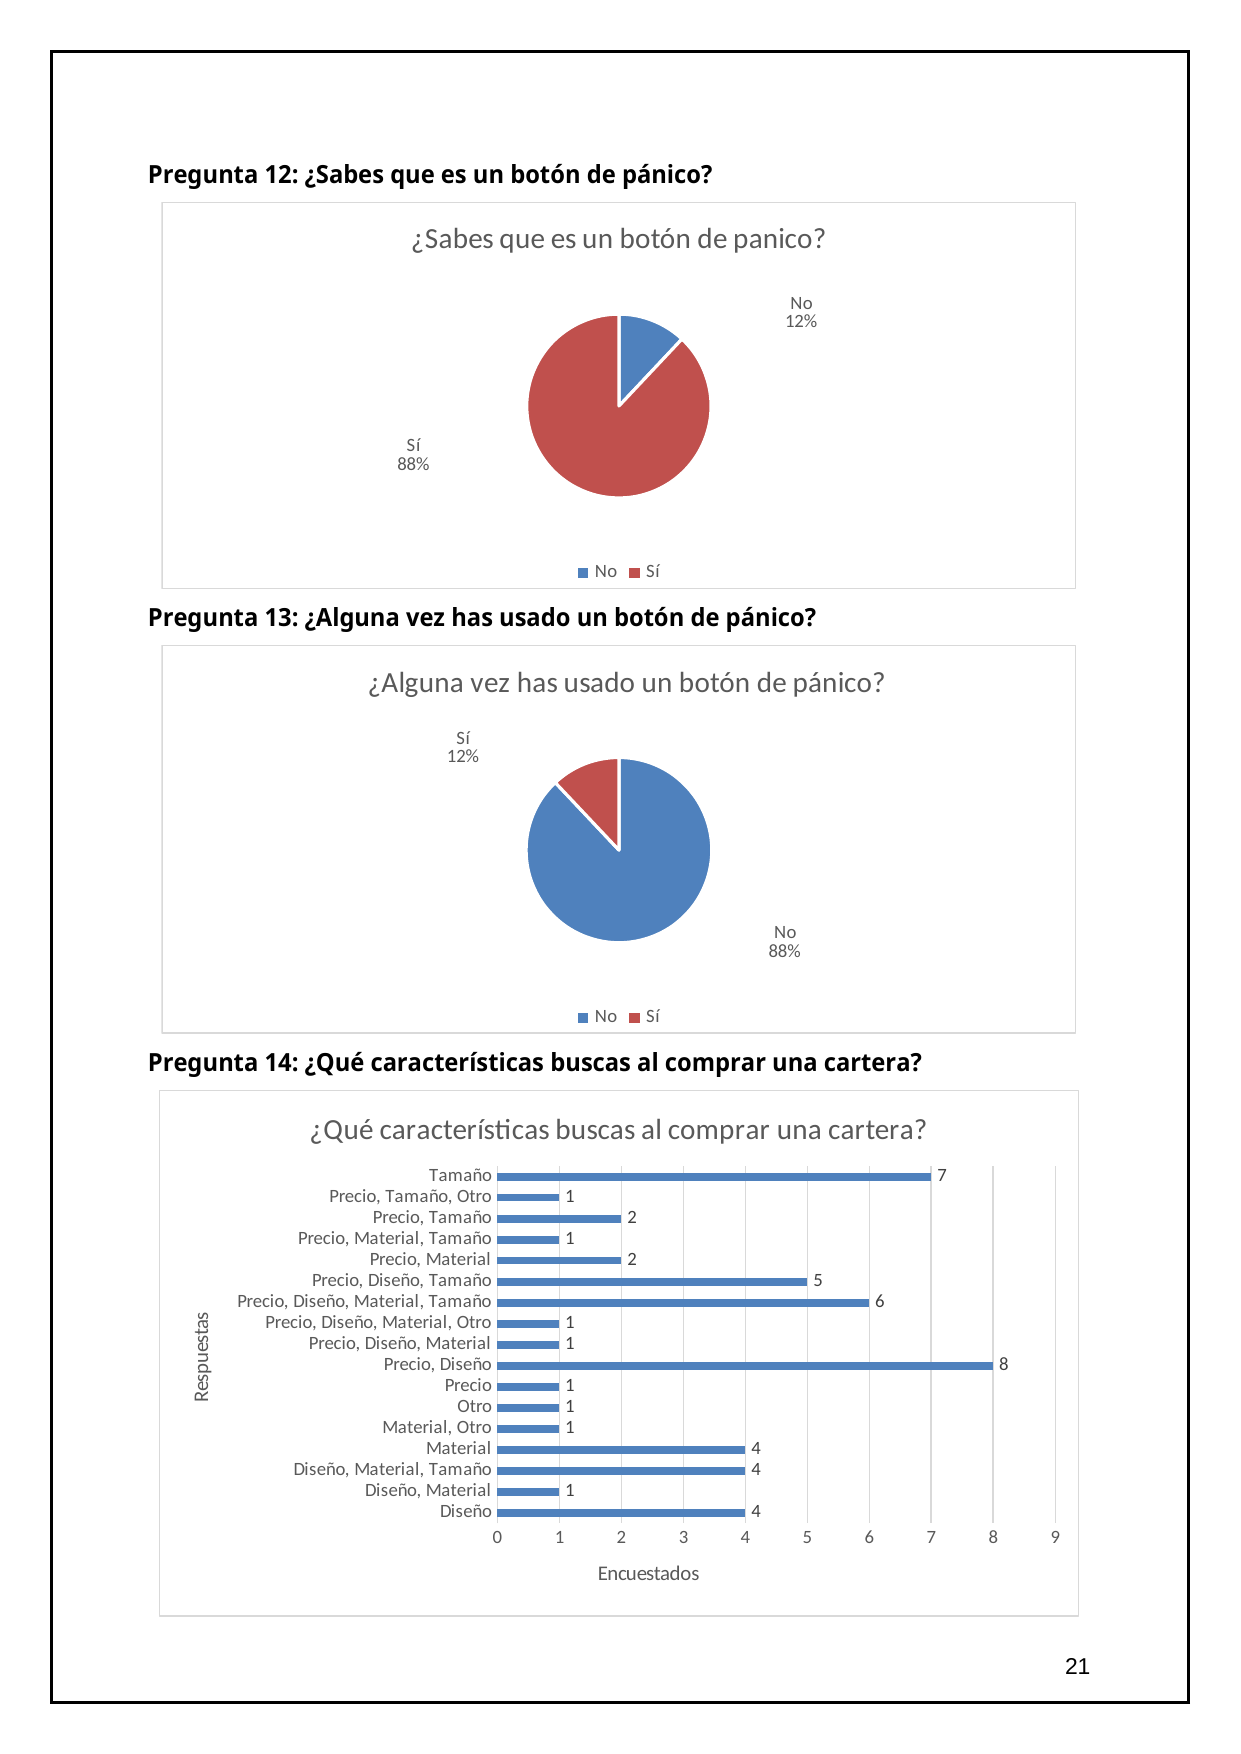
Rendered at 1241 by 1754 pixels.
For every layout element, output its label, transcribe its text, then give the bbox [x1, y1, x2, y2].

text Pregunta 12: ¿Sabes que es un botón de pánico? [148, 156, 1090, 190]
text Pregunta 14: ¿Qué características buscas al comprar una cartera? [148, 1044, 1090, 1078]
text Pregunta 13: ¿Alguna vez has usado un botón de pánico? [148, 599, 1090, 633]
